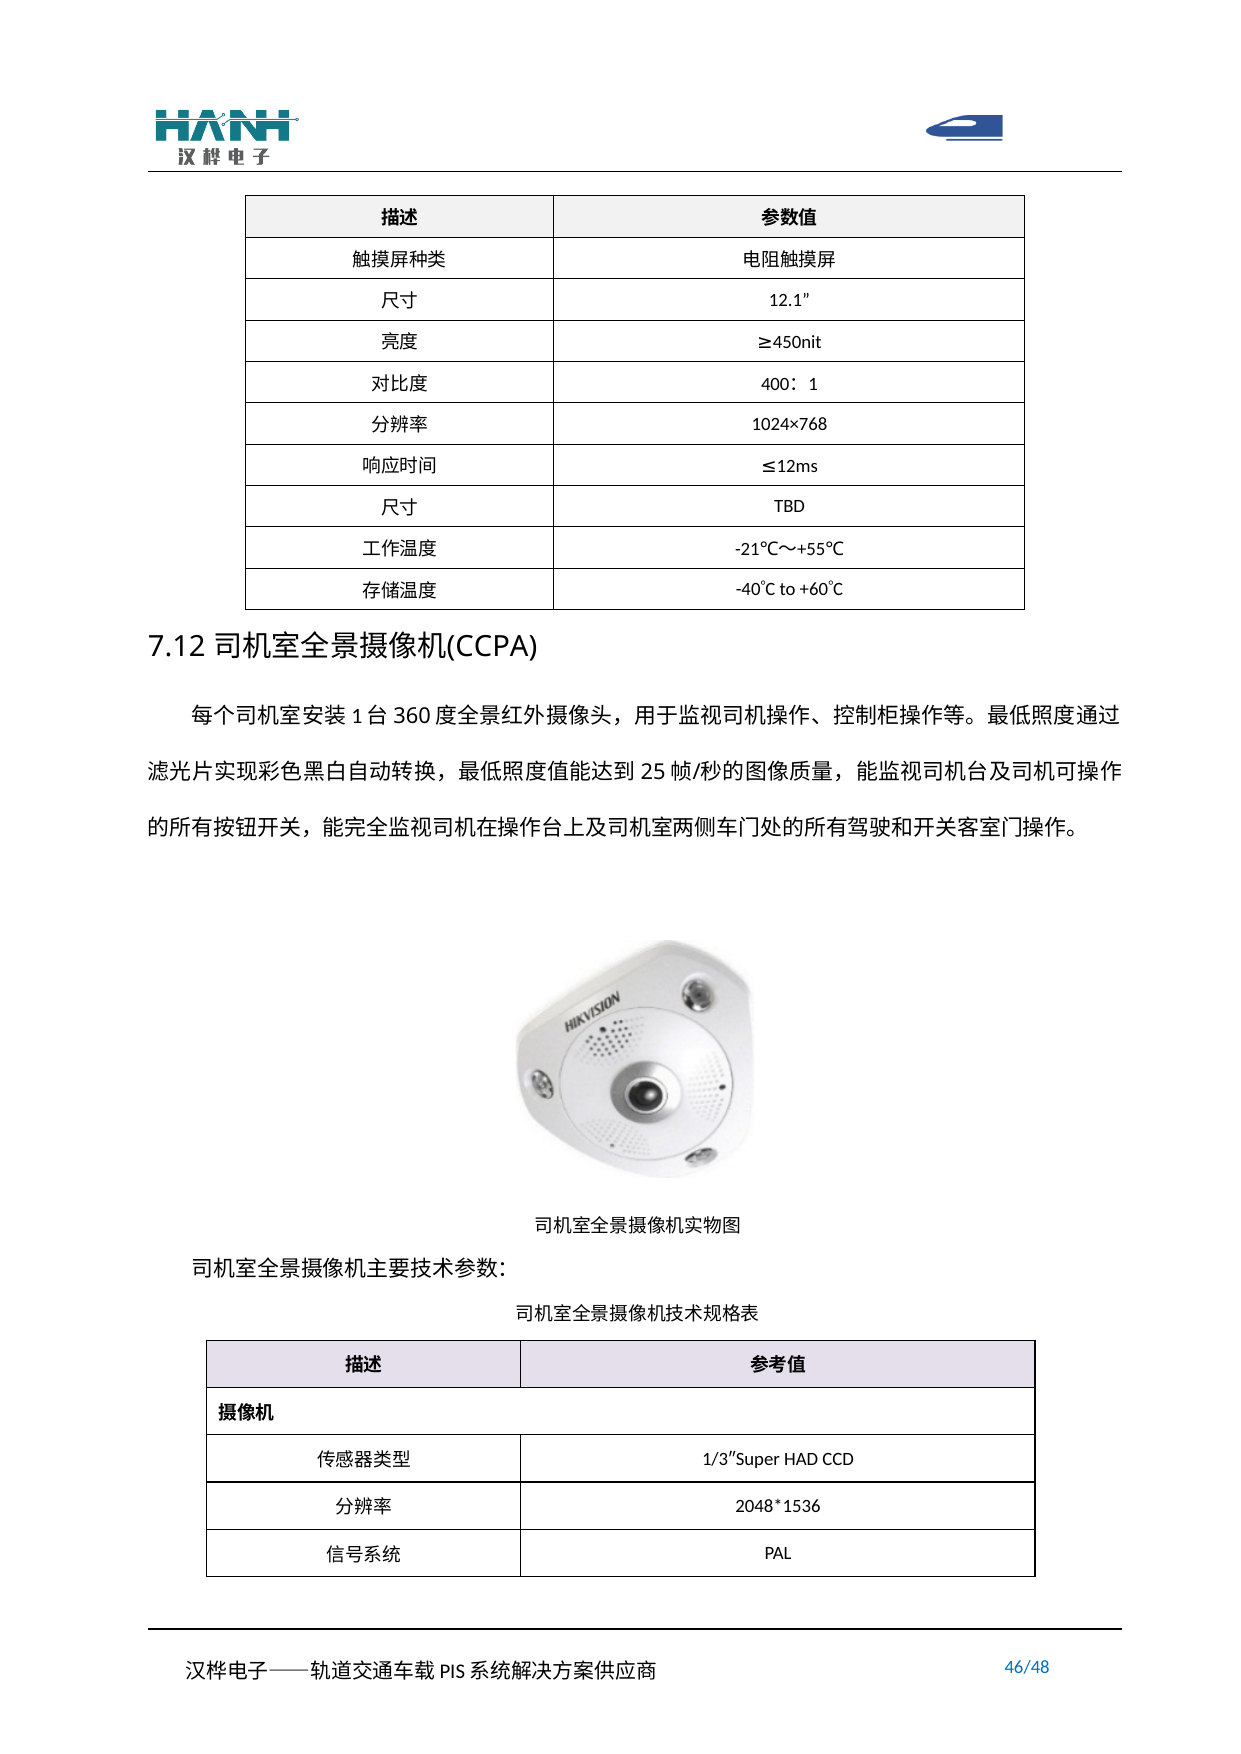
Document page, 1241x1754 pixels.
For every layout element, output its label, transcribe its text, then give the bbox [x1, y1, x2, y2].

table_cell 12.1” [554, 279, 1024, 319]
table_cell 亮度 [246, 321, 553, 361]
subtitle 7.12 司机室全景摄像机(CCPA) [148, 622, 1122, 665]
table_header 参考值 [521, 1341, 1034, 1387]
text 司机室全景摄像机主要技术参数： [148, 1251, 1122, 1283]
table_header 描述 [246, 196, 553, 237]
table_cell 对比度 [246, 362, 553, 402]
table_cell 触摸屏种类 [246, 238, 553, 278]
table_cell 2048*1536 [521, 1483, 1034, 1529]
picture [515, 940, 755, 1178]
table_cell TBD [554, 486, 1024, 526]
table_header 描述 [207, 1341, 520, 1387]
picture [147, 107, 302, 169]
table_cell 分辨率 [207, 1483, 520, 1529]
table_cell 尺寸 [246, 486, 553, 526]
table_cell 1/3″Super HAD CCD [521, 1435, 1034, 1481]
table_cell 摄像机 [207, 1388, 1034, 1434]
table_cell 1024×768 [554, 403, 1024, 443]
table_cell PAL [521, 1530, 1034, 1576]
table_cell -40C to +60C [554, 569, 1024, 609]
table_cell ≥450nit [554, 321, 1024, 361]
table_cell 400：1 [554, 362, 1024, 402]
table_cell ≤12ms [554, 445, 1024, 485]
picture [917, 108, 1011, 145]
text 司机室全景摄像机实物图 [148, 1211, 1122, 1238]
table_cell 响应时间 [246, 445, 553, 485]
table_cell 分辨率 [246, 403, 553, 443]
table_cell 信号系统 [207, 1530, 520, 1576]
table_cell 传感器类型 [207, 1435, 520, 1481]
table_header 参数值 [554, 196, 1024, 237]
text 每个司机室安装1台360度全景红外摄像头，用于监视司机操作、控制柜操作等。最低照度通过滤光片实现彩色黑白自动转换，最低照度值能达到25帧/秒的图像质量，能监视司机台及司机可操作的所有按钮开关，能完全监视司机在操作台上及司机室两侧车门处的所有驾驶和开关客室门操作。 [148, 698, 1122, 841]
table_cell 工作温度 [246, 527, 553, 568]
table_cell 存储温度 [246, 569, 553, 609]
table_cell 电阻触摸屏 [554, 238, 1024, 278]
table_cell 尺寸 [246, 279, 553, 319]
table_cell -21℃～+55℃ [554, 527, 1024, 568]
text 司机室全景摄像机技术规格表 [148, 1299, 1122, 1326]
